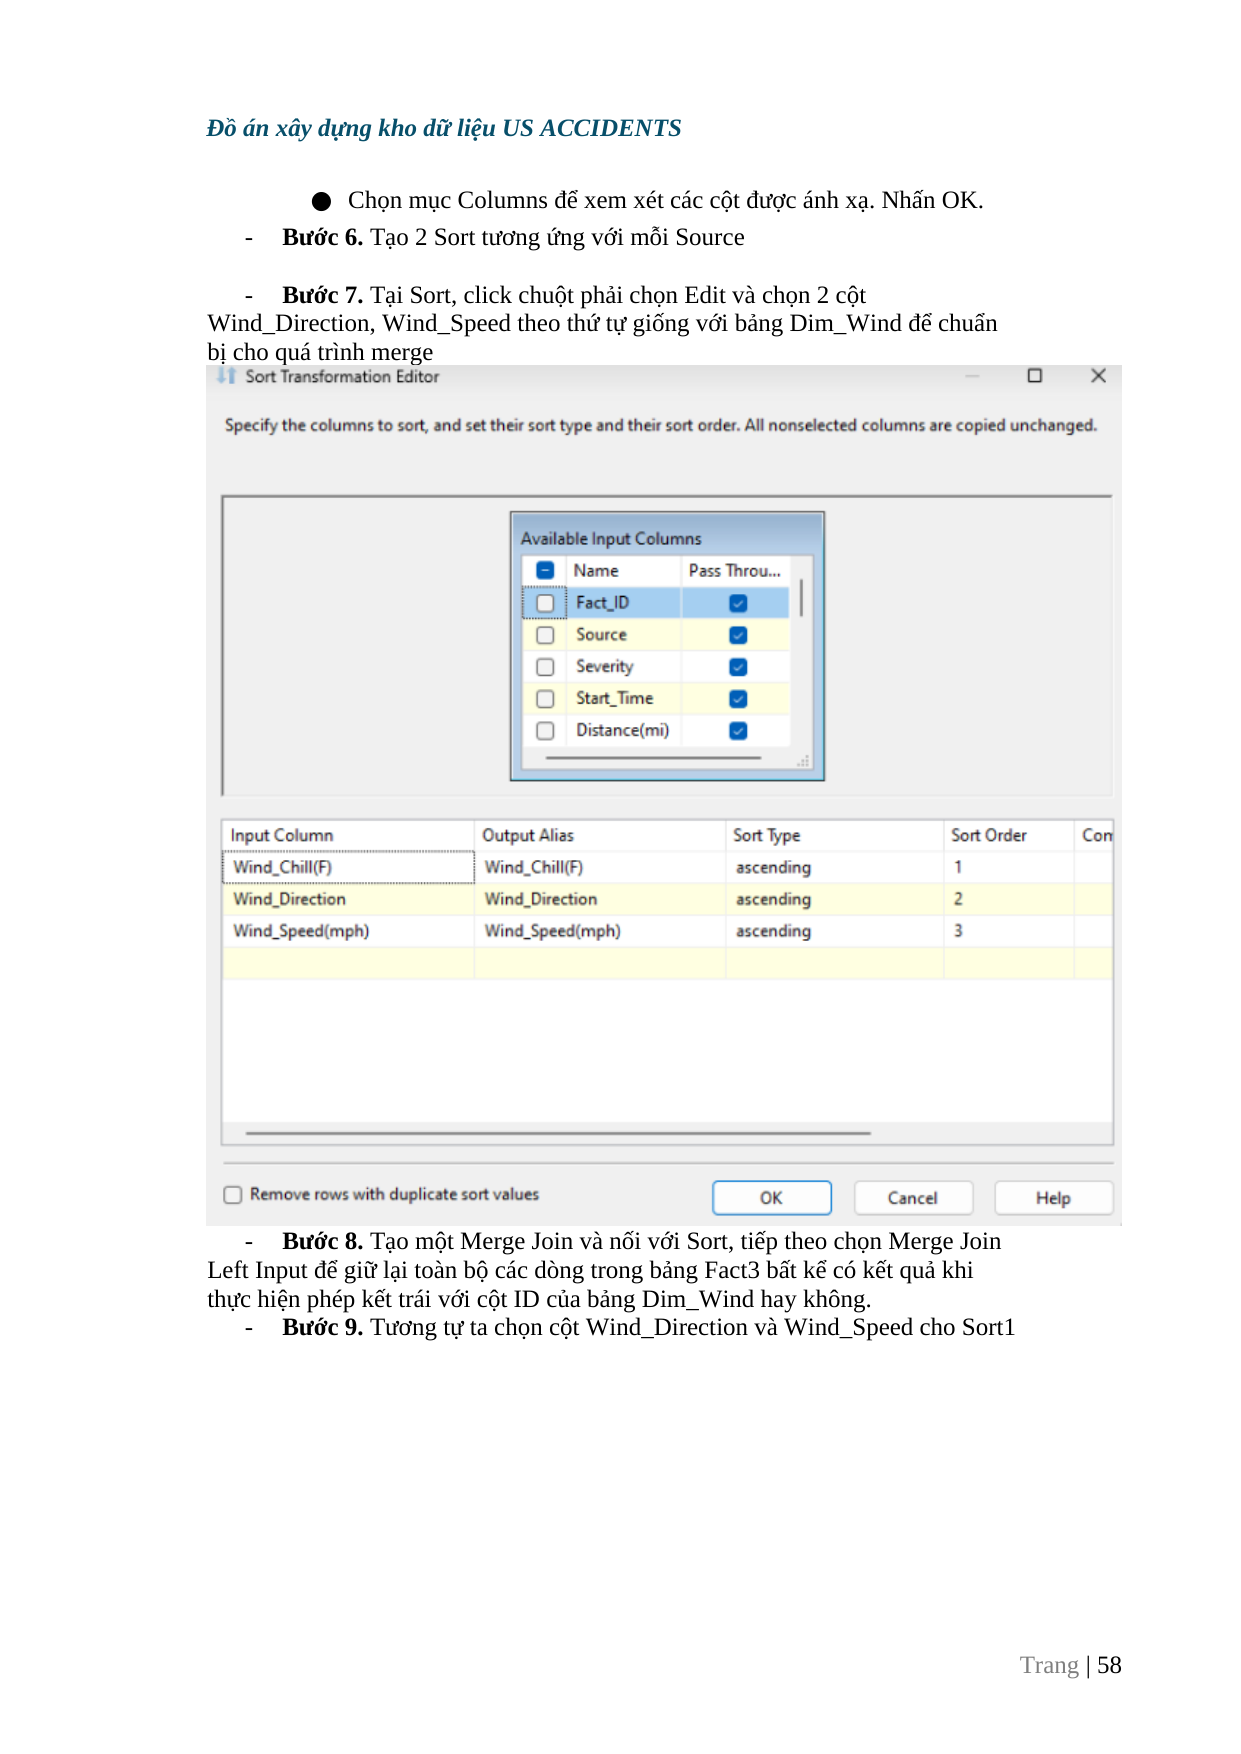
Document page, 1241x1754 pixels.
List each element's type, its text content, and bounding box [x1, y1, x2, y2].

text Left Input để giữ lại toàn bộ các dòng trong bảng Fact3 bất kể có kết quả khi [207, 1255, 1122, 1284]
list Bước 6. Tạo 2 Sort tương ứng với mỗi Source [244, 222, 1122, 251]
picture [206, 365, 1122, 1226]
text bị cho quá trình merge [207, 337, 1122, 365]
text Wind_Direction, Wind_Speed theo thứ tự giống với bảng Dim_Wind để chuẩn [207, 308, 1122, 337]
list Bước 9. Tương tự ta chọn cột Wind_Direction và Wind_Speed cho Sort1 [244, 1312, 1122, 1341]
text thực hiện phép kết trái với cột ID của bảng Dim_Wind hay không. [207, 1284, 1122, 1312]
list Bước 8. Tạo một Merge Join và nối với Sort, tiếp theo chọn Merge Join [244, 1226, 1122, 1255]
list Bước 7. Tại Sort, click chuột phải chọn Edit và chọn 2 cột [244, 280, 1122, 308]
list Chọn mục Columns để xem xét các cột được ánh xạ. Nhấn OK. [310, 171, 1122, 222]
